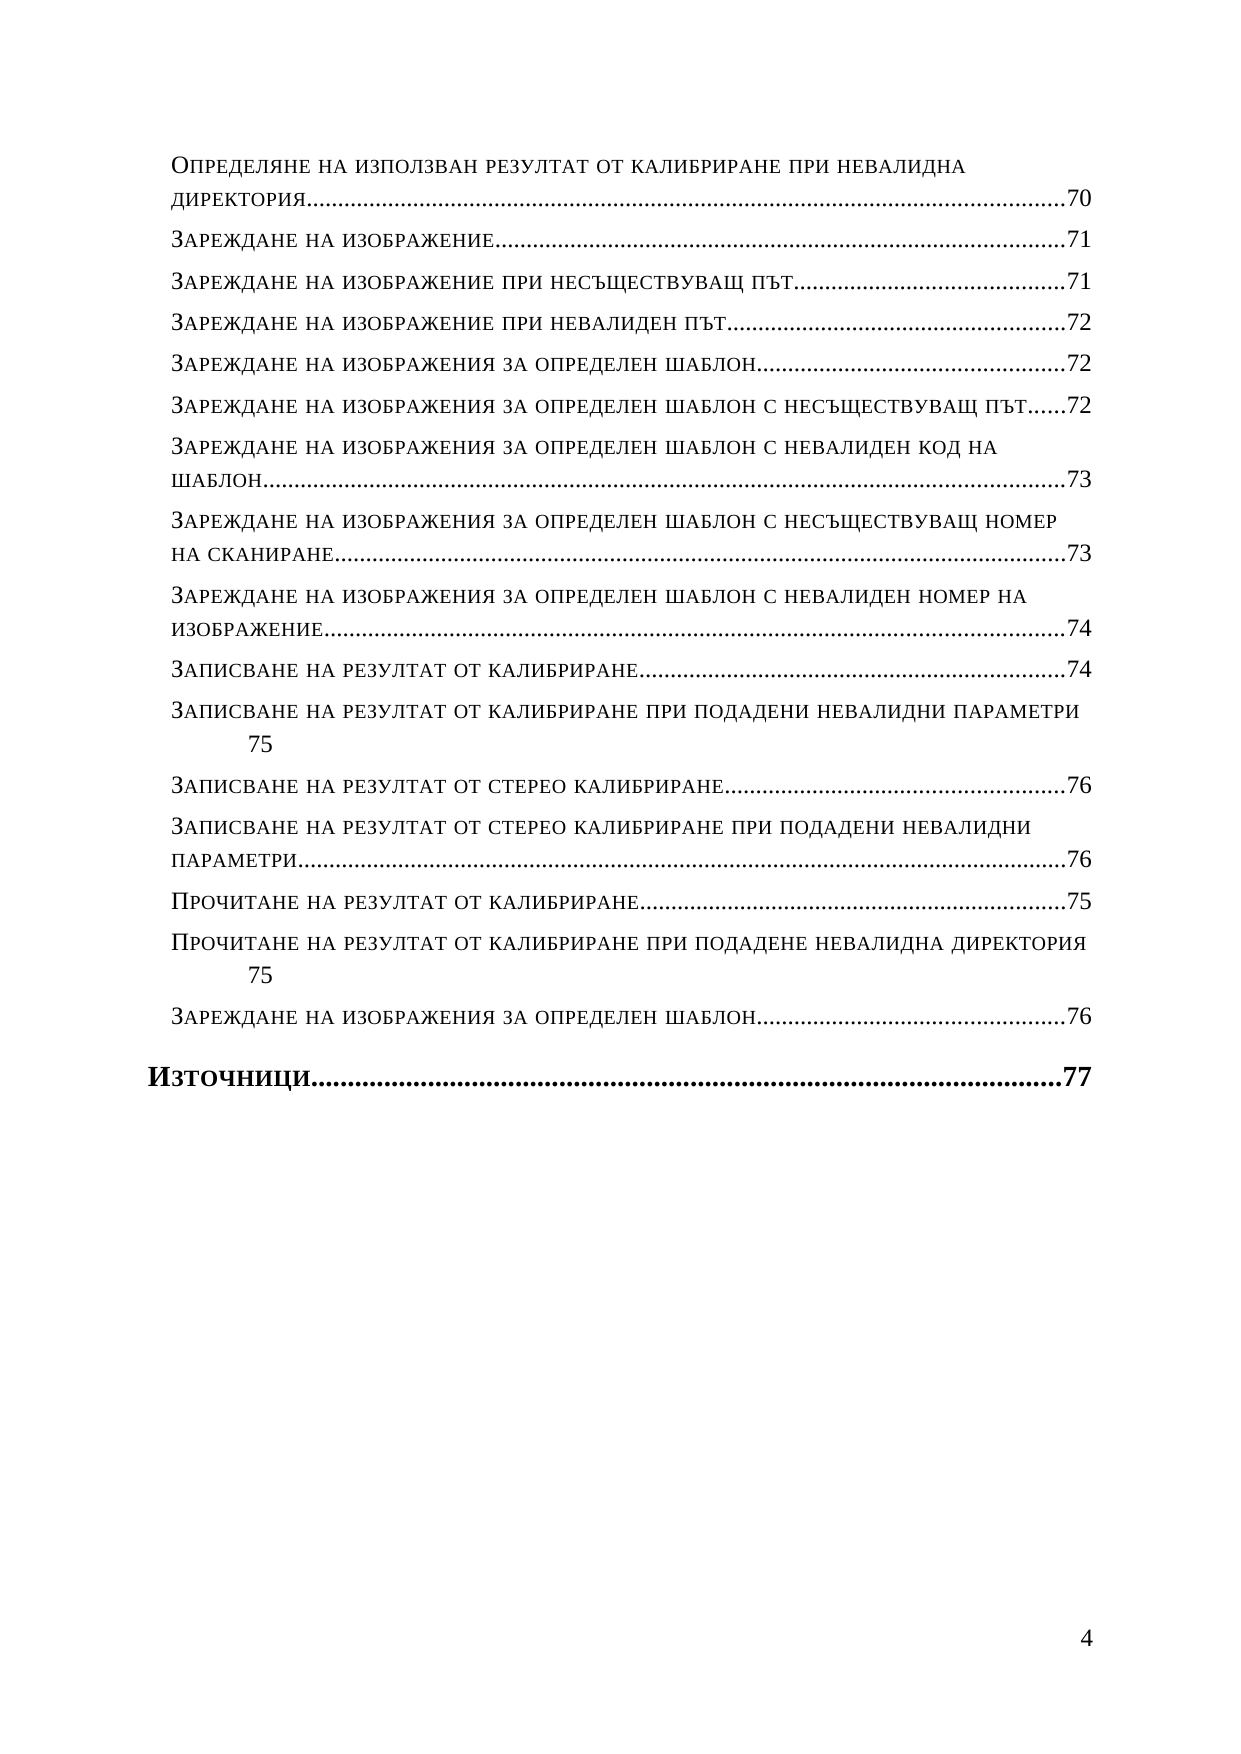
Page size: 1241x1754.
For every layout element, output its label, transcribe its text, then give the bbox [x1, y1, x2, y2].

text Зареждане на изображение 71 [171, 224, 1093, 253]
text Прочитане на резултат от калибриране 75 [171, 886, 1093, 914]
text Записване на резултат от калибриране при подадени невалидни параметри 75 [171, 696, 1093, 757]
text Зареждане на изображение при невалиден път 72 [171, 307, 1093, 336]
text Прочитане на резултат от калибриране при подадене невалидна директория 75 [171, 927, 1093, 989]
text Зареждане на изображения за определен шаблон с невалиден код на шаблон 73 [171, 431, 1093, 493]
text Записване на резултат от калибриране 74 [171, 654, 1093, 683]
text Зареждане на изображения за определен шаблон с несъществуващ път 72 [171, 390, 1093, 418]
text Източници 77 [148, 1059, 1093, 1093]
text Зареждане на изображения за определен шаблон с несъществуващ номер на сканиране 73 [171, 506, 1093, 567]
text Зареждане на изображения за определен шаблон 72 [171, 348, 1093, 377]
text Зареждане на изображение при несъществуващ път 71 [171, 266, 1093, 294]
text Записване на резултат от стерео калибриране при подадени невалидни параметри 76 [171, 811, 1093, 873]
text Записване на резултат от стерео калибриране 76 [171, 770, 1093, 799]
text Зареждане на изображения за определен шаблон 76 [171, 1001, 1093, 1030]
text Зареждане на изображения за определен шаблон с невалиден номер на изображение 74 [171, 580, 1093, 642]
text Определяне на използван резултат от калибриране при невалидна директория 70 [171, 150, 1093, 212]
